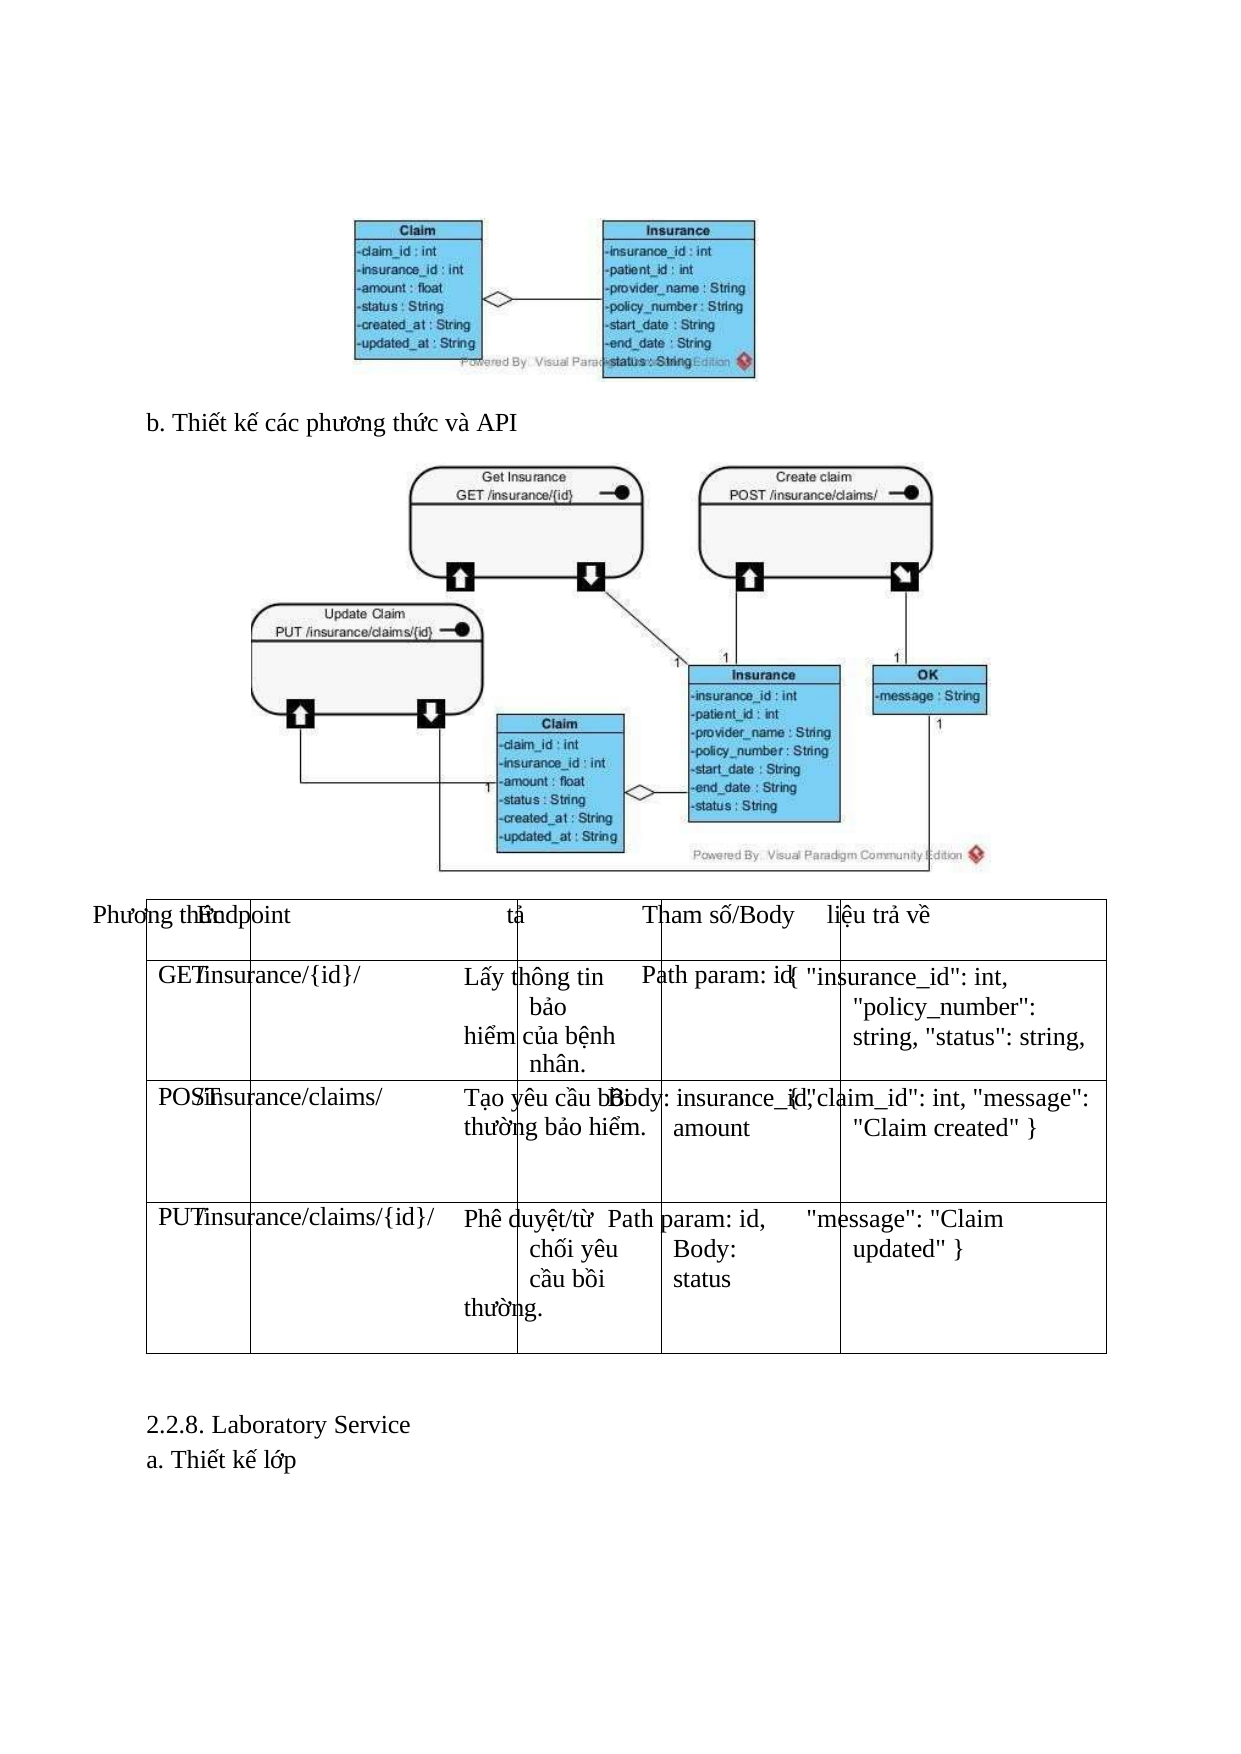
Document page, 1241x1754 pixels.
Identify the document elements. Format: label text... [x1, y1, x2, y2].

table_header Endpoint [251, 900, 517, 959]
table_header Phương thức [147, 900, 250, 959]
table_cell { "insurance_id": int, "policy_number": string, "status": string, ... } [841, 961, 1106, 1080]
table_cell { "message": "Claim updated" } [841, 1203, 1106, 1353]
table_cell POST [147, 1081, 250, 1202]
table_cell Lấy thông tin bảo hiểm của bệnh nhân. [518, 961, 661, 1080]
table_cell { "claim_id": int, "message": "Claim created" } [841, 1081, 1106, 1202]
table_header Dữ liệu trả về [841, 900, 1106, 959]
table_cell Path param: id, Body: status [662, 1203, 840, 1353]
picture [251, 462, 991, 874]
table_cell GET [147, 961, 250, 1080]
list Thiết kế lớp [146, 1444, 1166, 1474]
table_cell Body: insurance_id, amount [662, 1081, 840, 1202]
table_cell Tạo yêu cầu bồi thường bảo hiểm. [518, 1081, 661, 1202]
table_cell /insurance/{id}/ [251, 961, 517, 1080]
list Thiết kế các phương thức và API [146, 407, 1166, 437]
table_cell PUT [147, 1203, 250, 1353]
table_cell /insurance/claims/ [251, 1081, 517, 1202]
table_header Mô tả [518, 900, 661, 959]
list Laboratory Service [146, 1409, 1166, 1439]
picture [352, 218, 759, 382]
table_header Tham số/Body [662, 900, 840, 959]
table_cell /insurance/claims/{id}/ [251, 1203, 517, 1353]
table_cell Phê duyệt/từ chối yêu cầu bồi thường. [518, 1203, 661, 1353]
table_cell Path param: id [662, 961, 840, 1080]
